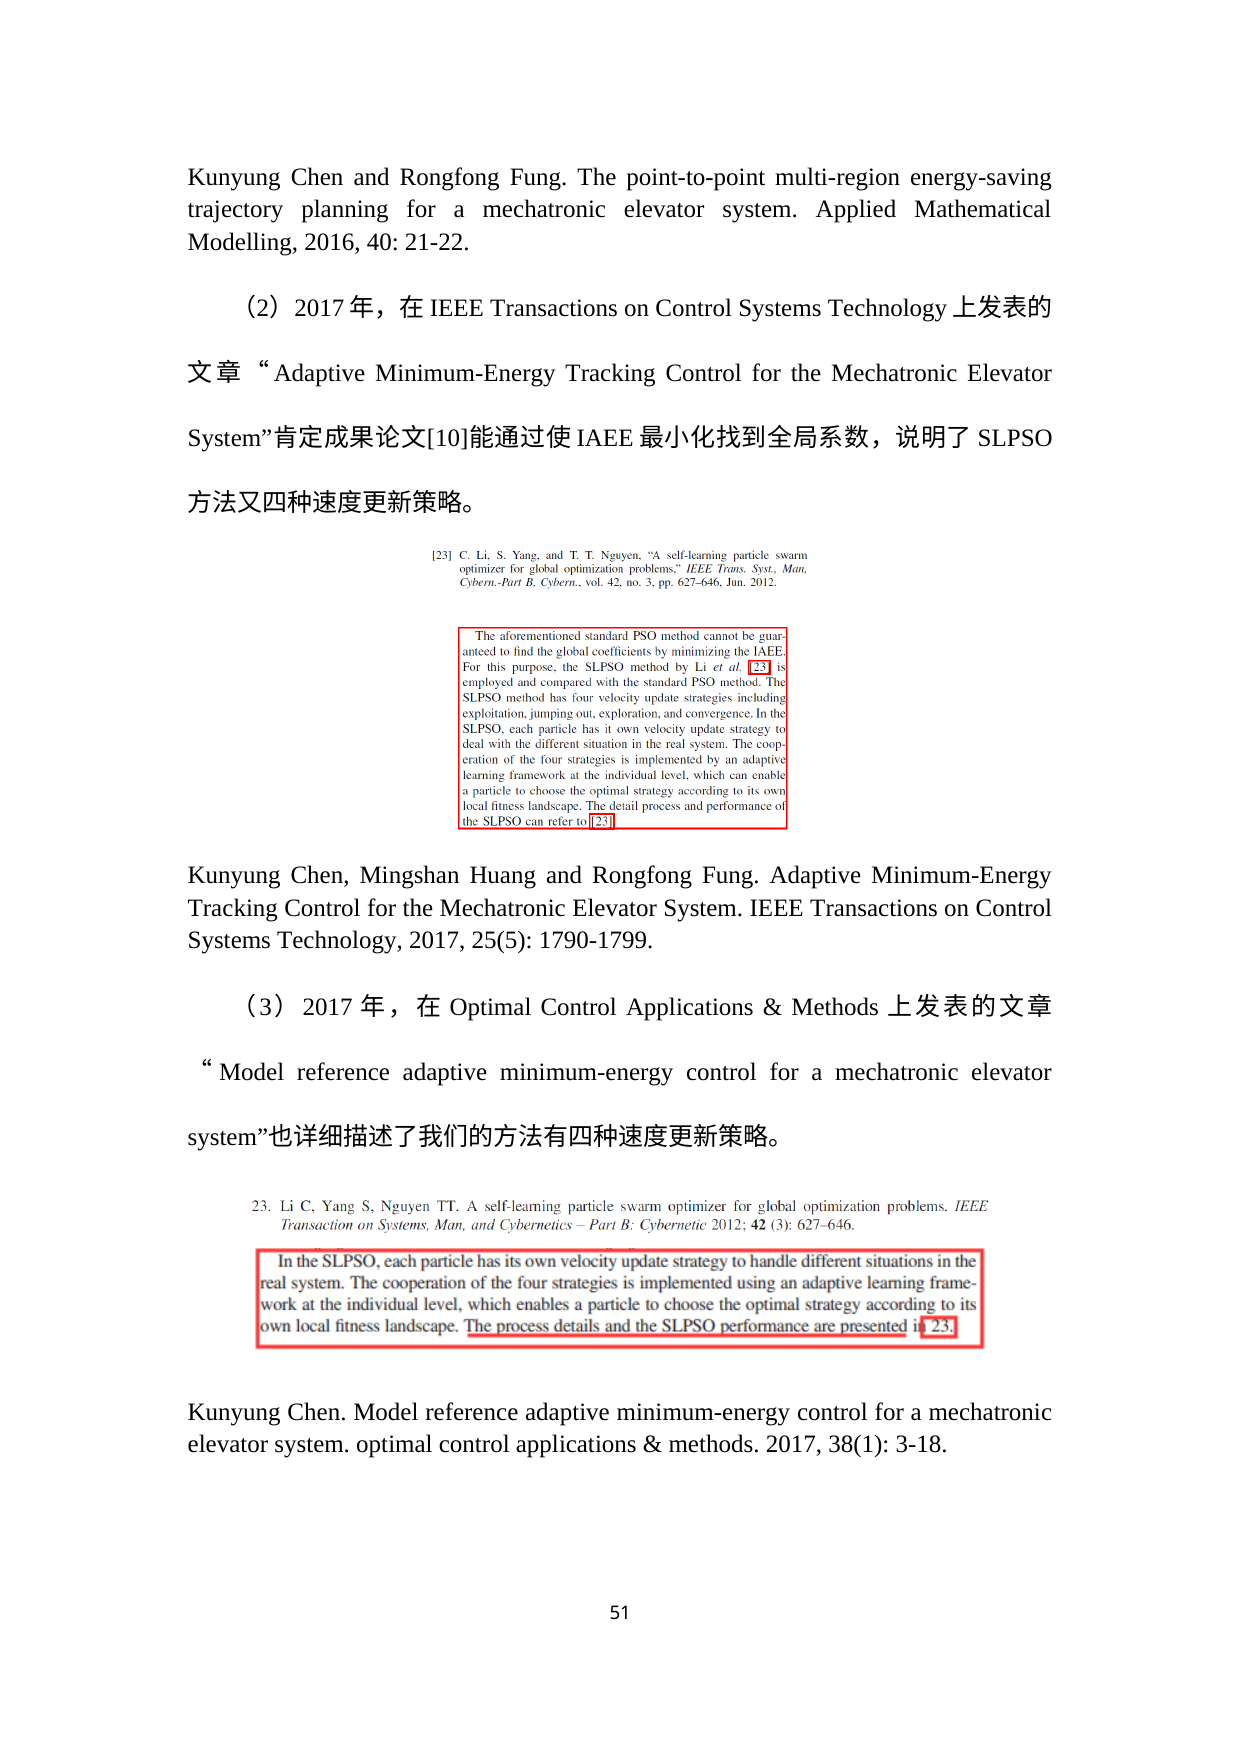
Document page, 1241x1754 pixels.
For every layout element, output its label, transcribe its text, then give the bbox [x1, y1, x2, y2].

picture [431, 549, 809, 589]
text Kunyung Chen and Rongfong Fung. The point-to-point multi-region energy-saving trajectory planning for a mechatronic elevator system. Applied Mathematical Modelling, 2016, 40: 21-22. [187, 160, 1053, 257]
picture [457, 626, 789, 831]
text Kunyung Chen. Model reference adaptive minimum-energy control for a mechatronic elevator system. optimal control applications & methods. 2017, 38(1): 3-18. [187, 1395, 1053, 1460]
picture [249, 1198, 991, 1233]
text Kunyung Chen, Mingshan Huang and Rongfong Fung. Adaptive Minimum-Energy Tracking Control for the Mechatronic Elevator System. IEEE Transactions on Control Systems Technology, 2017, 25(5): 1790-1799. [187, 858, 1053, 956]
text （3）2017年，在Optimal Control Applications & Methods上发表的文章“Model reference adaptive minimum-energy control for a mechatronic elevator system”也详细描述了我们的方法有四种速度更新策略。 [187, 972, 1053, 1167]
picture [254, 1248, 986, 1352]
text （2）2017年，在IEEE Transactions on Control Systems Technology上发表的文章“Adaptive Minimum-Energy Tracking Control for the Mechatronic Elevator System”肯定成果论文[10]能通过使IAEE最小化找到全局系数，说明了SLPSO方法又四种速度更新策略。 [187, 273, 1053, 533]
